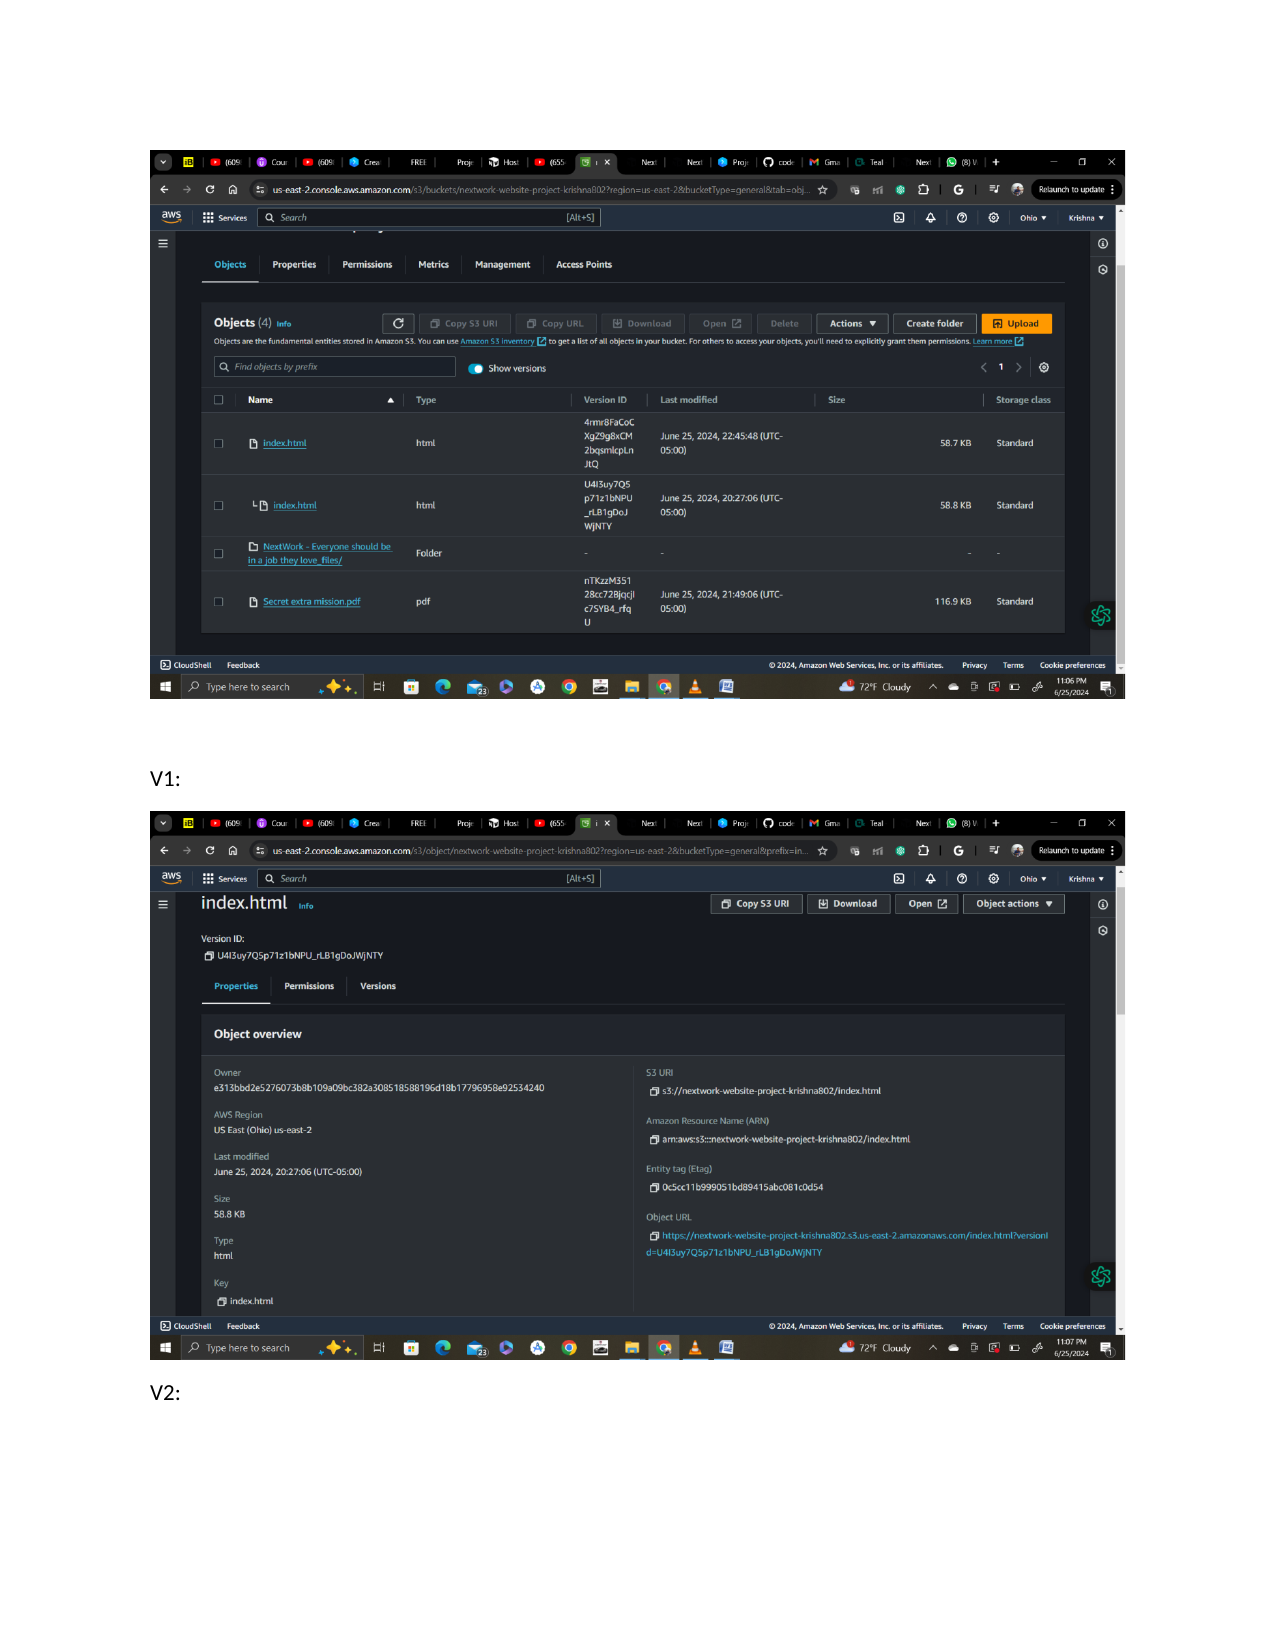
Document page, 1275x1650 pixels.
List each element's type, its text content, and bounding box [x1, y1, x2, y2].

text V1: [150, 764, 1125, 792]
picture [150, 150, 1125, 699]
picture [150, 811, 1125, 1360]
text V2: [150, 1378, 1125, 1406]
